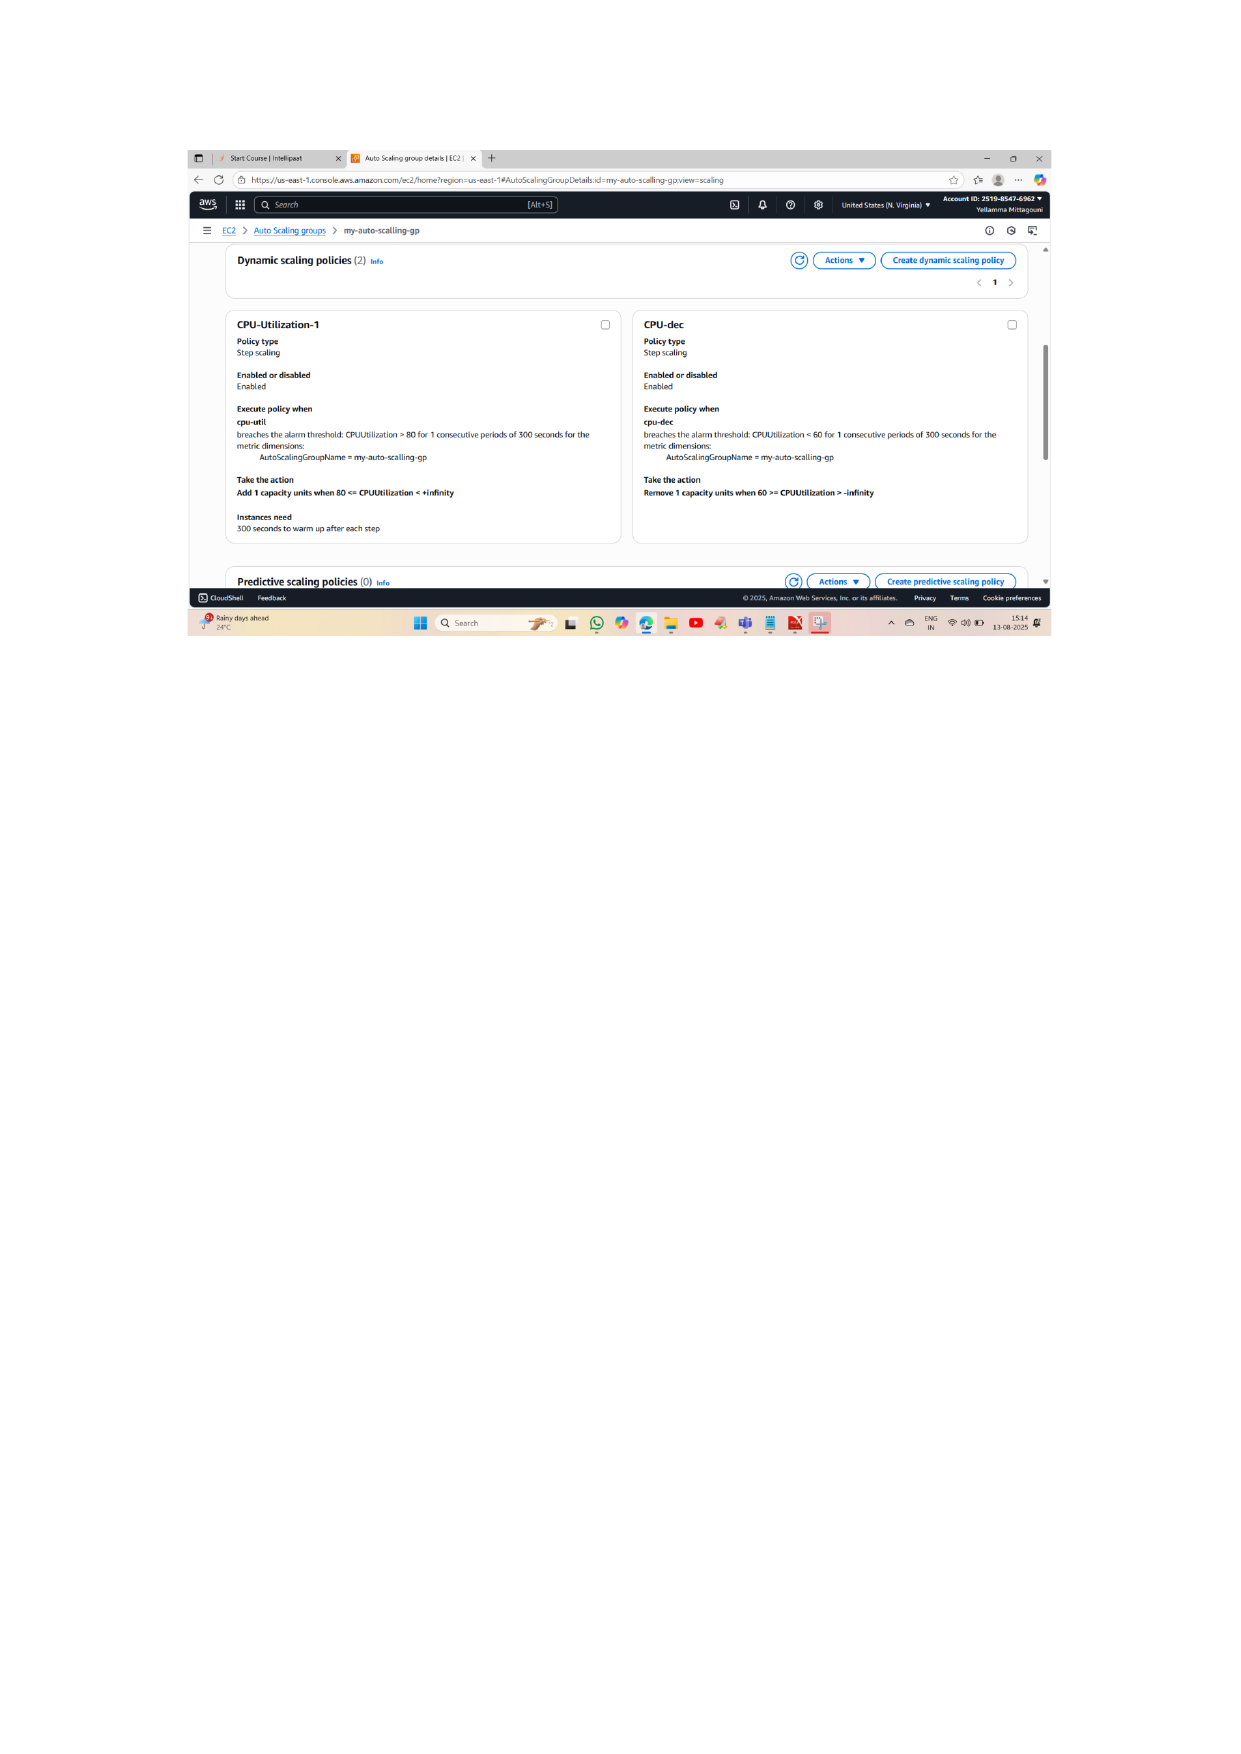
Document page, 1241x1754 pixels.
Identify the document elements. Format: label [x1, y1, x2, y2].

picture [187, 150, 1052, 636]
